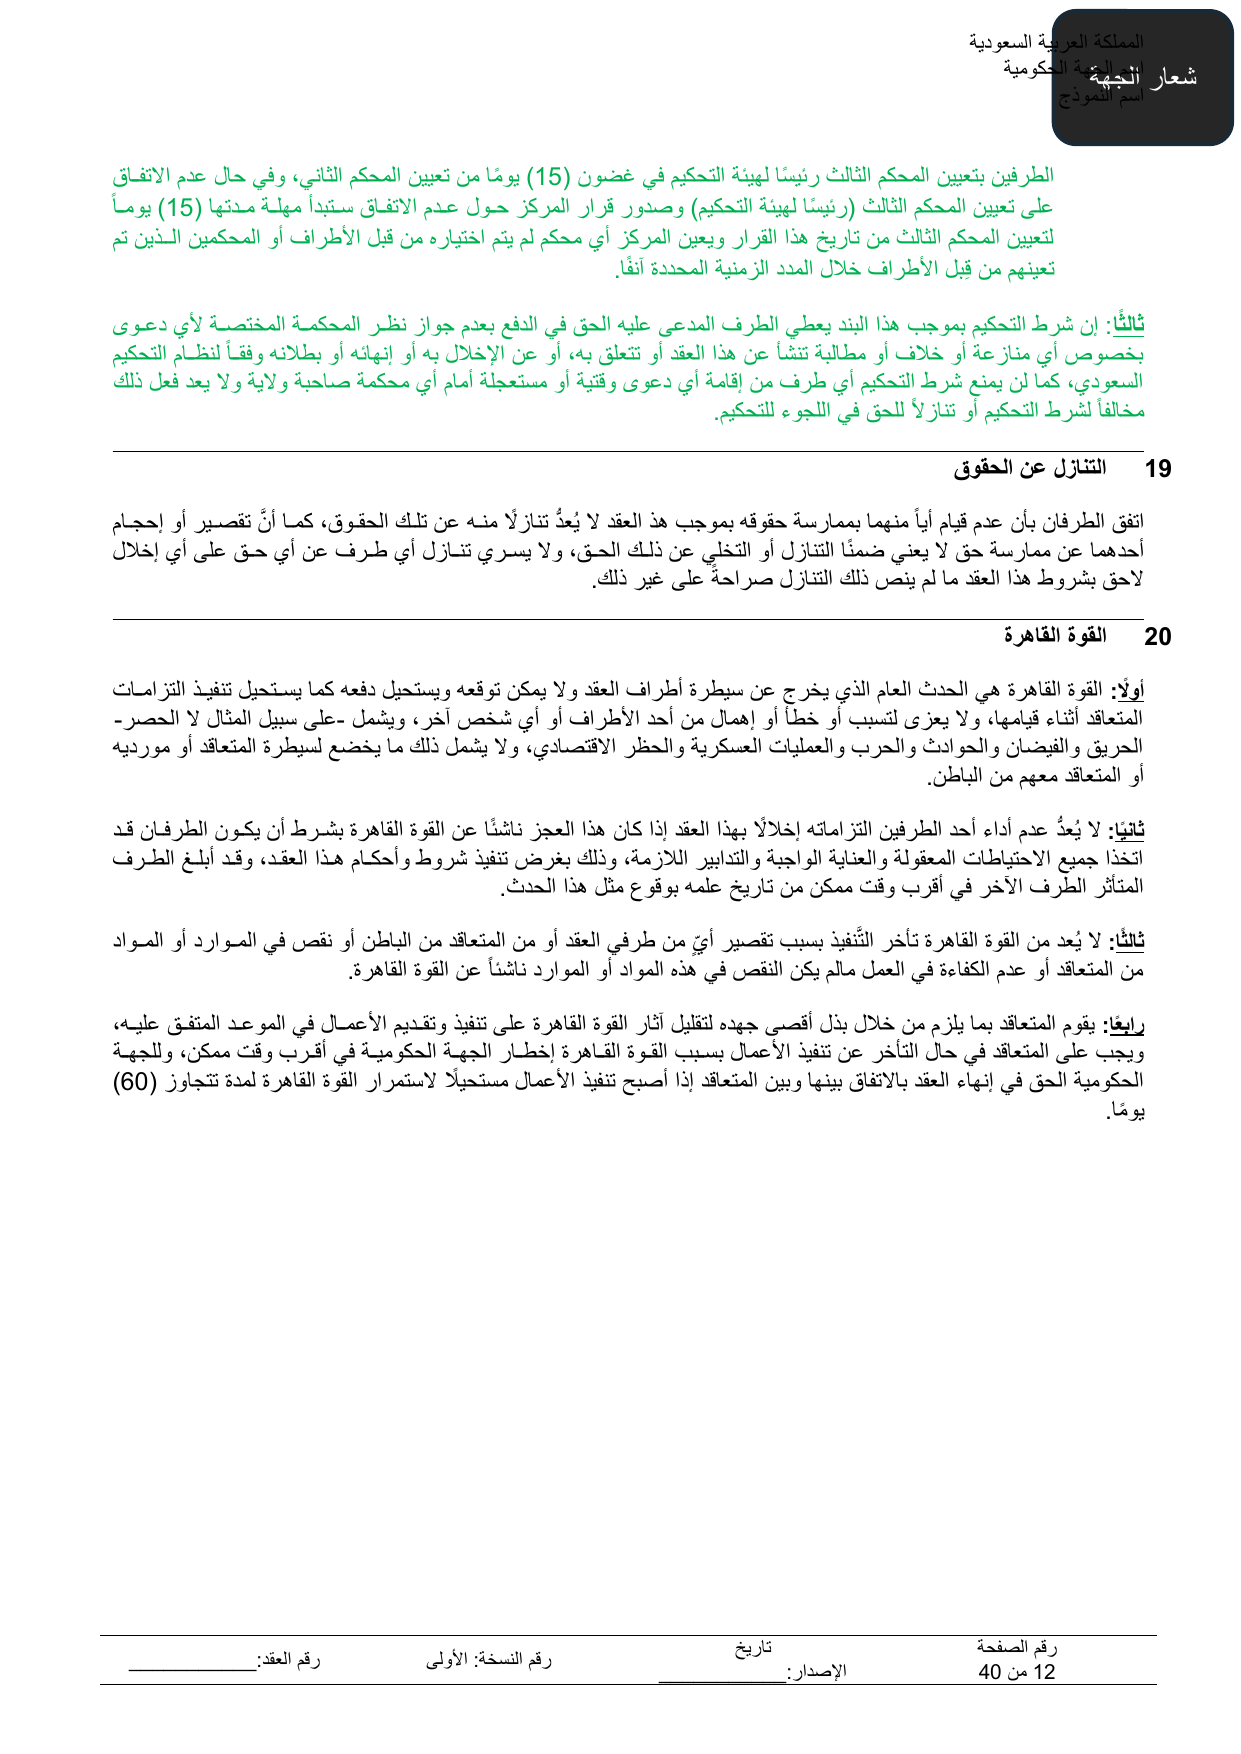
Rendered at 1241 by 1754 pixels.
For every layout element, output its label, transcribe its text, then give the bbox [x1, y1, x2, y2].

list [112, 162, 1107, 284]
text رابعًا: يقوم المتعاقد بما يلزم من خلال بذل أقصى جهده لتقليل آثار القوة القاهرة على تنفيذ وتقديم الأعمال في الموعد المتفق عليه، ويجب على المتعاقد في حال التأخر عن تنفيذ الأعمال بسبب القوة القاهرة إخطار الجهة الحكومية في أقرب وقت ممكن، وللجهة الحكومية الحق في إنهاء العقد بالاتفاق بينها وبين المتعاقد إذا أصبح تنفيذ الأعمال مستحيلًا لاستمرار القوة القاهرة لمدة تتجاوز (60) يومًا. [112, 1010, 1144, 1125]
text ثانيًا: لا يُعدُّ عدم أداء أحد الطرفين التزاماته إخلالًا بهذا العقد إذا كان هذا العجز ناشئًا عن القوة القاهرة بشرط أن يكون الطرفان قد اتخذا جميع الاحتياطات المعقولة والعناية الواجبة والتدابير اللازمة، وذلك بغرض تنفيذ شروط وأحكام هذا العقد، وقد أبلغ الطرف المتأثر الطرف الآخر في أقرب وقت ممكن من تاريخ علمه بوقوع مثل هذا الحدث. [112, 816, 1144, 902]
subtitle القوة القاهرة [112, 620, 1144, 651]
subtitle التنازل عن الحقوق [112, 452, 1144, 483]
text ثالثًا: لا يُعد من القوة القاهرة تأخر التَّنفيذ بسبب تقصير أيٍّ من طرفي العقد أو من المتعاقد من الباطن أو نقص في الموارد أو المواد من المتعاقد أو عدم الكفاءة في العمل مالم يكن النقص في هذه المواد أو الموارد ناشئاً عن القوة القاهرة. [112, 927, 1144, 985]
text اتفق الطرفان بأن عدم قيام أياً منهما بممارسة حقوقه بموجب هذ العقد لا يُعدُّ تنازلًا منه عن تلك الحقوق، كما أنَّ تقصير أو إحجام أحدهما عن ممارسة حق لا يعني ضمنًا التنازل أو التخلي عن ذلك الحق، ولا يسري تنازل أي طرف عن أي حق على أي إخلال لاحق بشروط هذا العقد ما لم ينص ذلك التنازل صراحةً على غير ذلك. [112, 508, 1144, 594]
text أولًا: القوة القاهرة هي الحدث العام الذي يخرج عن سيطرة أطراف العقد ولا يمكن توقعه ويستحيل دفعه كما يستحيل تنفيذ التزامات المتعاقد أثناء قيامها، ولا يعزى لتسبب أو خطأ أو إهمال من أحد الأطراف أو أي شخص آخر، ويشمل -على سبيل المثال لا الحصر- الحريق والفيضان والحوادث والحرب والعمليات العسكرية والحظر الاقتصادي، ولا يشمل ذلك ما يخضع لسيطرة المتعاقد أو مورديه أو المتعاقد معهم من الباطن. [112, 676, 1144, 791]
text ثالثًا: إن شرط التحكيم بموجب هذا البند يعطي الطرف المدعى عليه الحق في الدفع بعدم جواز نظر المحكمة المختصة لأي دعوى بخصوص أي منازعة أو خلاف أو مطالبة تنشأ عن هذا العقد أو تتعلق به، أو عن الإخلال به أو إنهائه أو بطلانه وفقاً لنظام التحكيم السعودي، كما لن يمنع شرط التحكيم أي طرف من إقامة أي دعوى وقتية أو مستعجلة أمام أي محكمة صاحبة ولاية ولا يعد فعل ذلك مخالفاً لشرط التحكيم أو تنازلاً للحق في اللجوء للتحكيم. [112, 311, 1144, 426]
